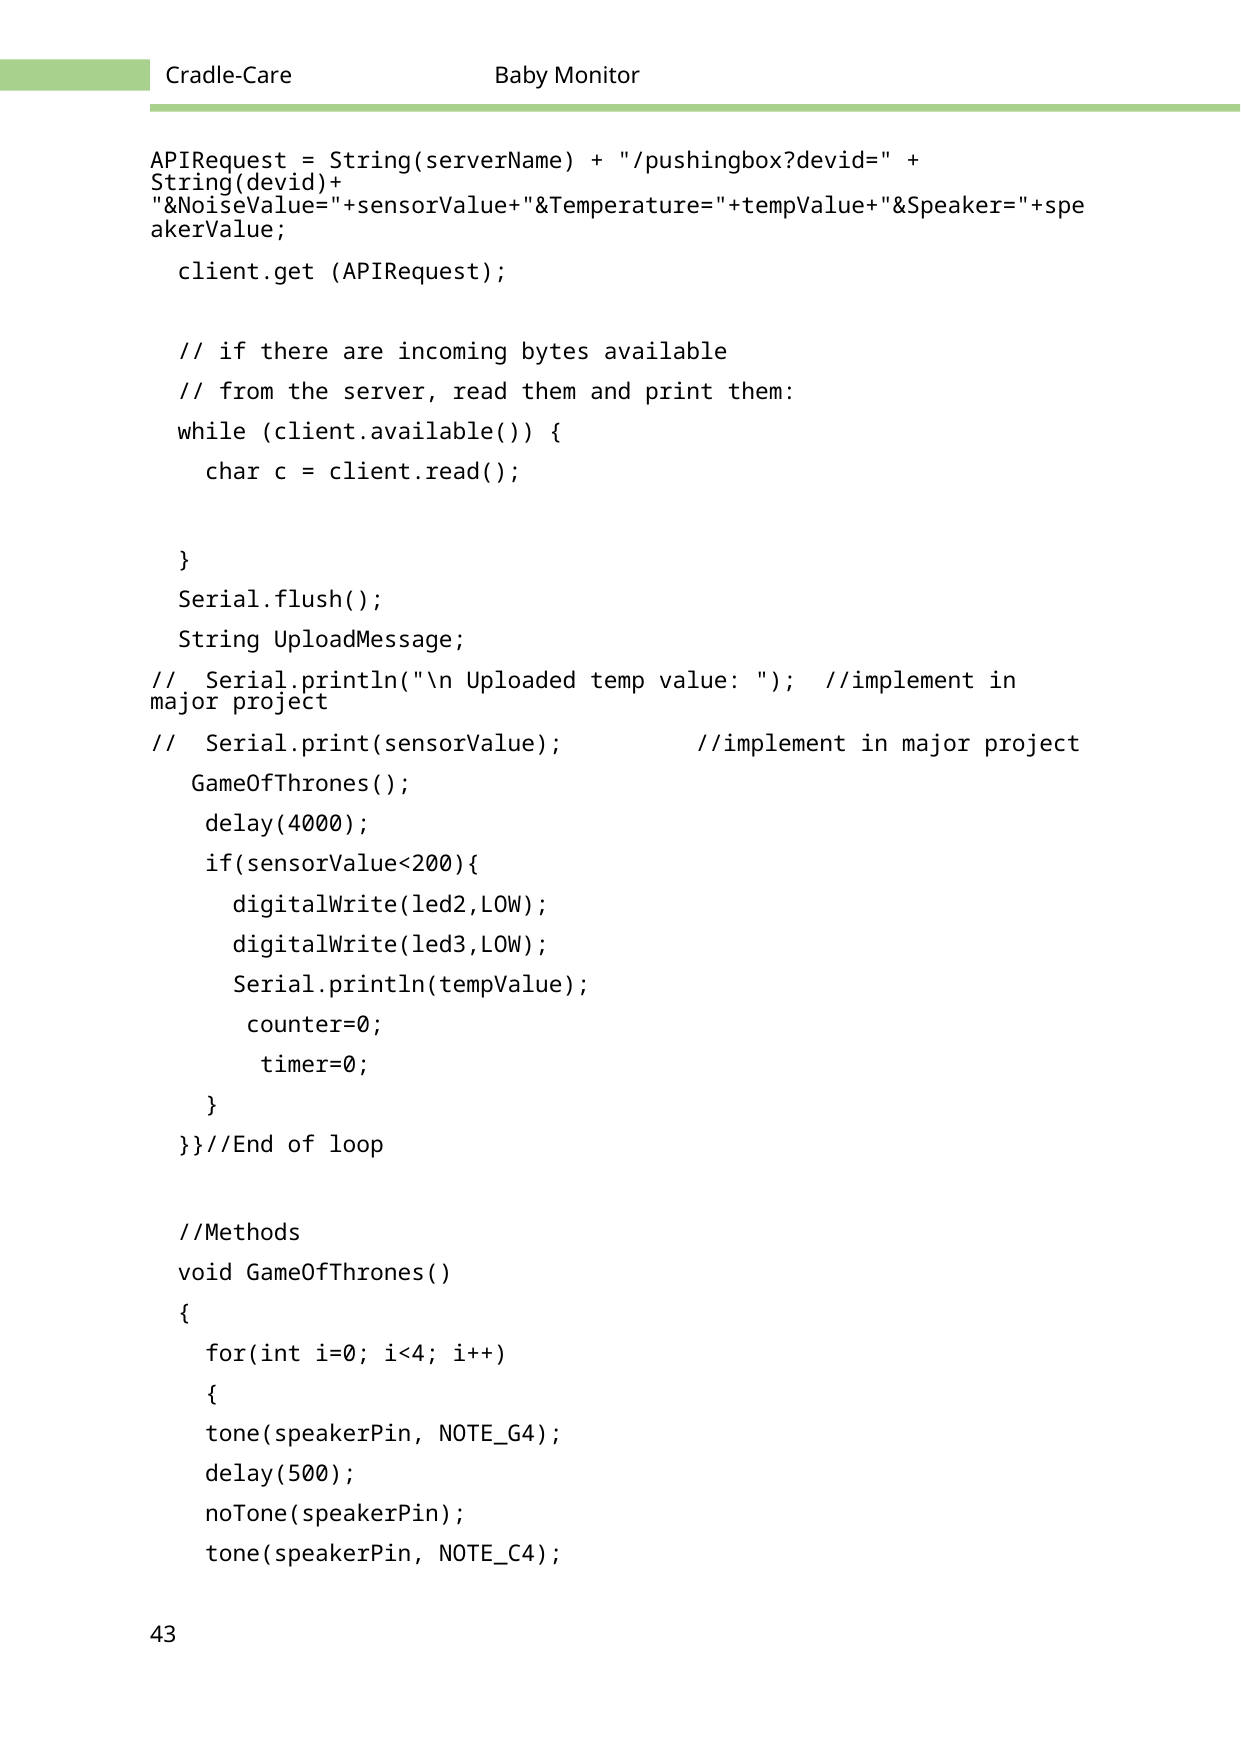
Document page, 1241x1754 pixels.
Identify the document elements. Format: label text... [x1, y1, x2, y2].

text while (client.available()) { [150, 421, 1090, 444]
text delay(500); [150, 1462, 1090, 1486]
text { [150, 1382, 1090, 1406]
text Serial.println(tempValue); [150, 973, 1090, 997]
text client.get (APIRequest); [150, 260, 1090, 284]
text digitalWrite(led2,LOW); [150, 893, 1090, 917]
text String UploadMessage; [150, 629, 1090, 653]
text if(sensorValue<200){ [150, 853, 1090, 877]
text counter=0; [150, 1013, 1090, 1037]
text timer=0; [150, 1054, 1090, 1077]
text //Methods [150, 1222, 1090, 1245]
text digitalWrite(led3,LOW); [150, 933, 1090, 957]
text APIRequest = String(serverName) + "/pushingbox?devid=" + String(devid)+ "&NoiseValue="+sensorValue+"&Temperature="+tempValue+"&Speaker="+speakerValue; [150, 150, 1090, 244]
text } [150, 549, 1090, 572]
text } [150, 1094, 1090, 1117]
text tone(speakerPin, NOTE_C4); [150, 1543, 1090, 1566]
text noTone(speakerPin); [150, 1503, 1090, 1526]
text delay(4000); [150, 813, 1090, 836]
text char c = client.read(); [150, 461, 1090, 484]
text // Serial.print(sensorValue); //implement in major project [150, 733, 1090, 756]
text // from the server, read them and print them: [150, 381, 1090, 404]
text for(int i=0; i<4; i++) [150, 1342, 1090, 1366]
text GameOfThrones(); [150, 773, 1090, 796]
text // if there are incoming bytes available [150, 341, 1090, 364]
text Serial.flush(); [150, 589, 1090, 612]
text { [150, 1302, 1090, 1326]
text }}//End of loop [150, 1134, 1090, 1157]
text tone(speakerPin, NOTE_G4); [150, 1422, 1090, 1446]
text void GameOfThrones() [150, 1262, 1090, 1285]
text // Serial.println("\n Uploaded temp value: "); //implement in major project [150, 669, 1090, 716]
